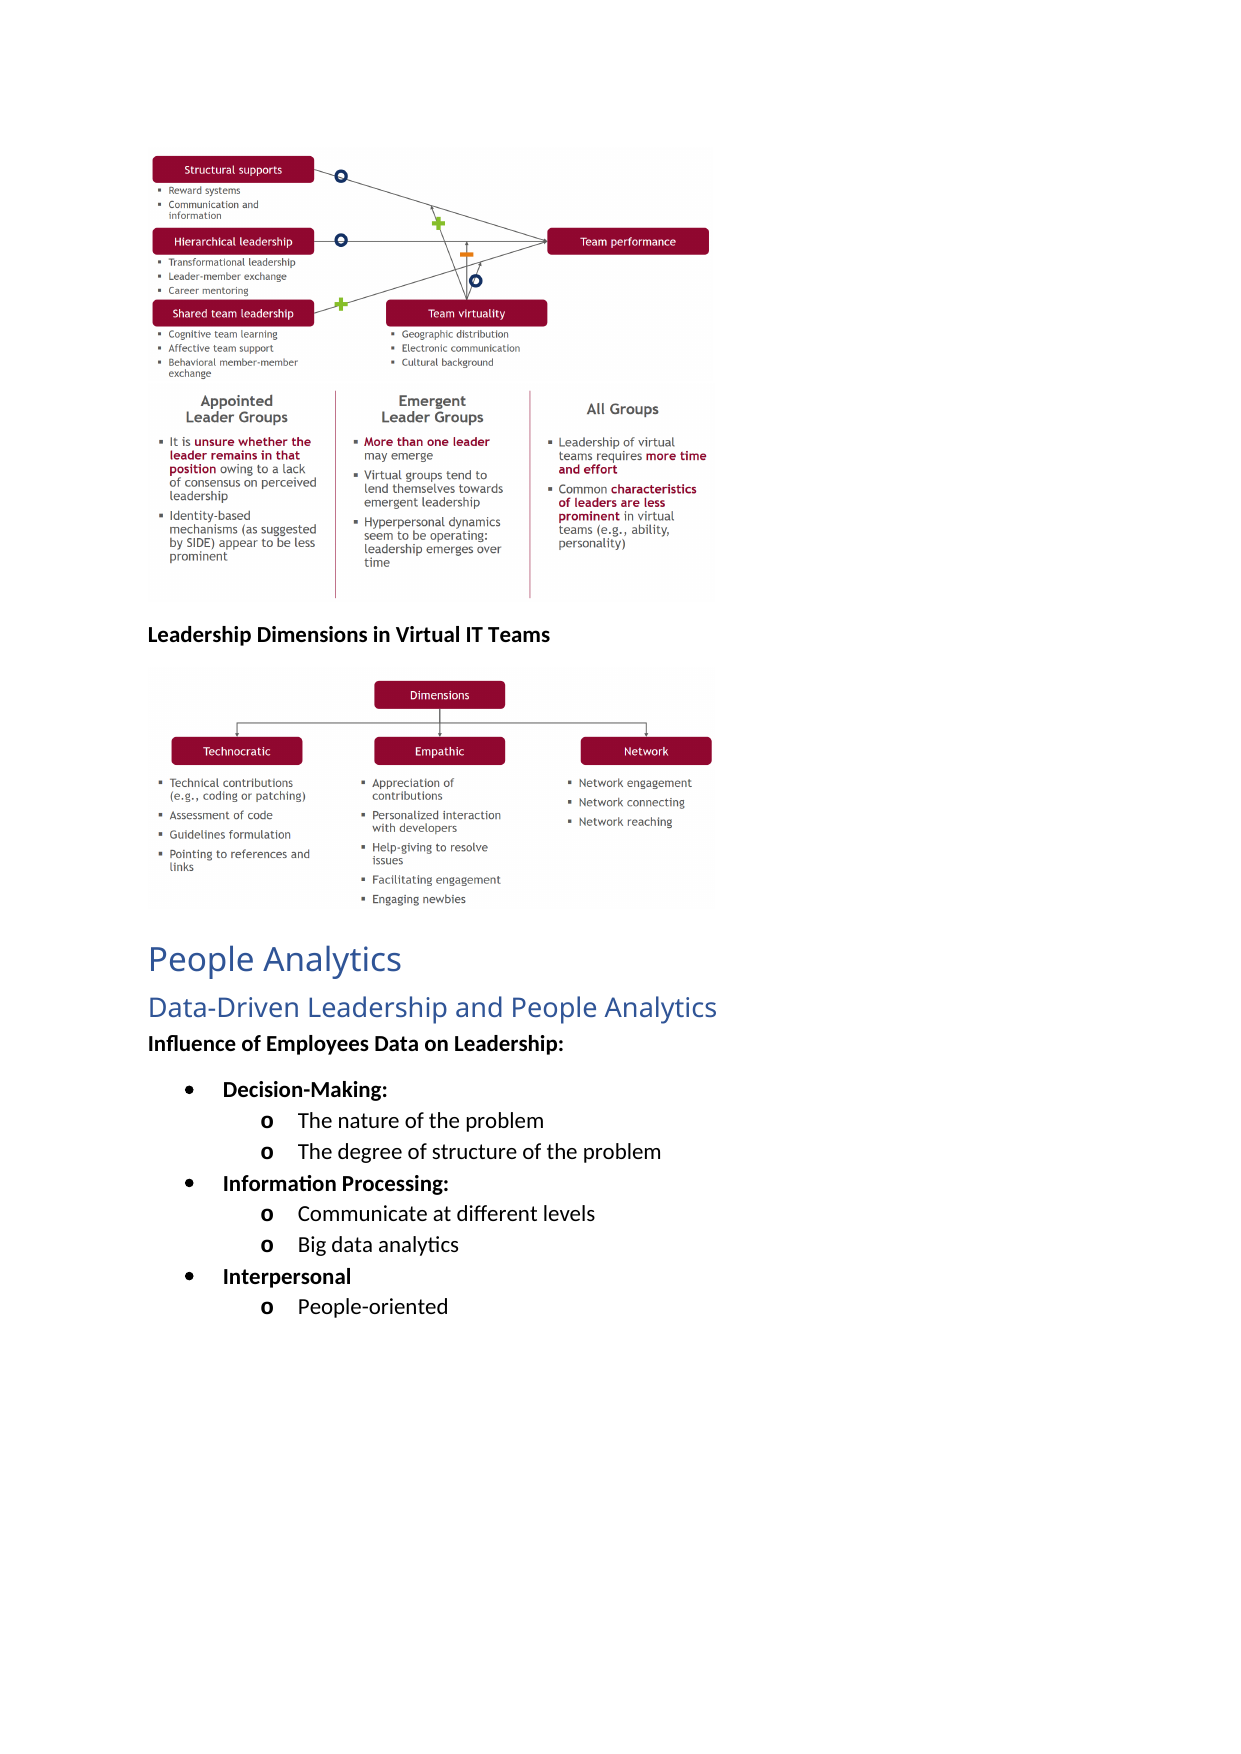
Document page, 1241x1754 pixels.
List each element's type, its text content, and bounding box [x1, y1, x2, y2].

list Communicate at different levels [260, 1199, 1093, 1228]
list Decision-Making: [185, 1076, 1093, 1103]
list Interpersonal [185, 1262, 1093, 1290]
subtitle People Analytics [148, 936, 1093, 981]
list The degree of structure of the problem [260, 1137, 1093, 1166]
list The nature of the problem [260, 1106, 1093, 1135]
list Information Processing: [185, 1169, 1093, 1197]
picture [147, 383, 716, 602]
text Influence of Employees Data on Leadership: [148, 1029, 1093, 1057]
text Leadership Dimensions in Virtual IT Teams [148, 621, 1093, 649]
list People-oriented [260, 1292, 1093, 1321]
subtitle Data-Driven Leadership and People Analytics [148, 989, 1093, 1026]
picture [147, 147, 714, 381]
list Big data analytics [260, 1230, 1093, 1259]
picture [147, 667, 716, 909]
